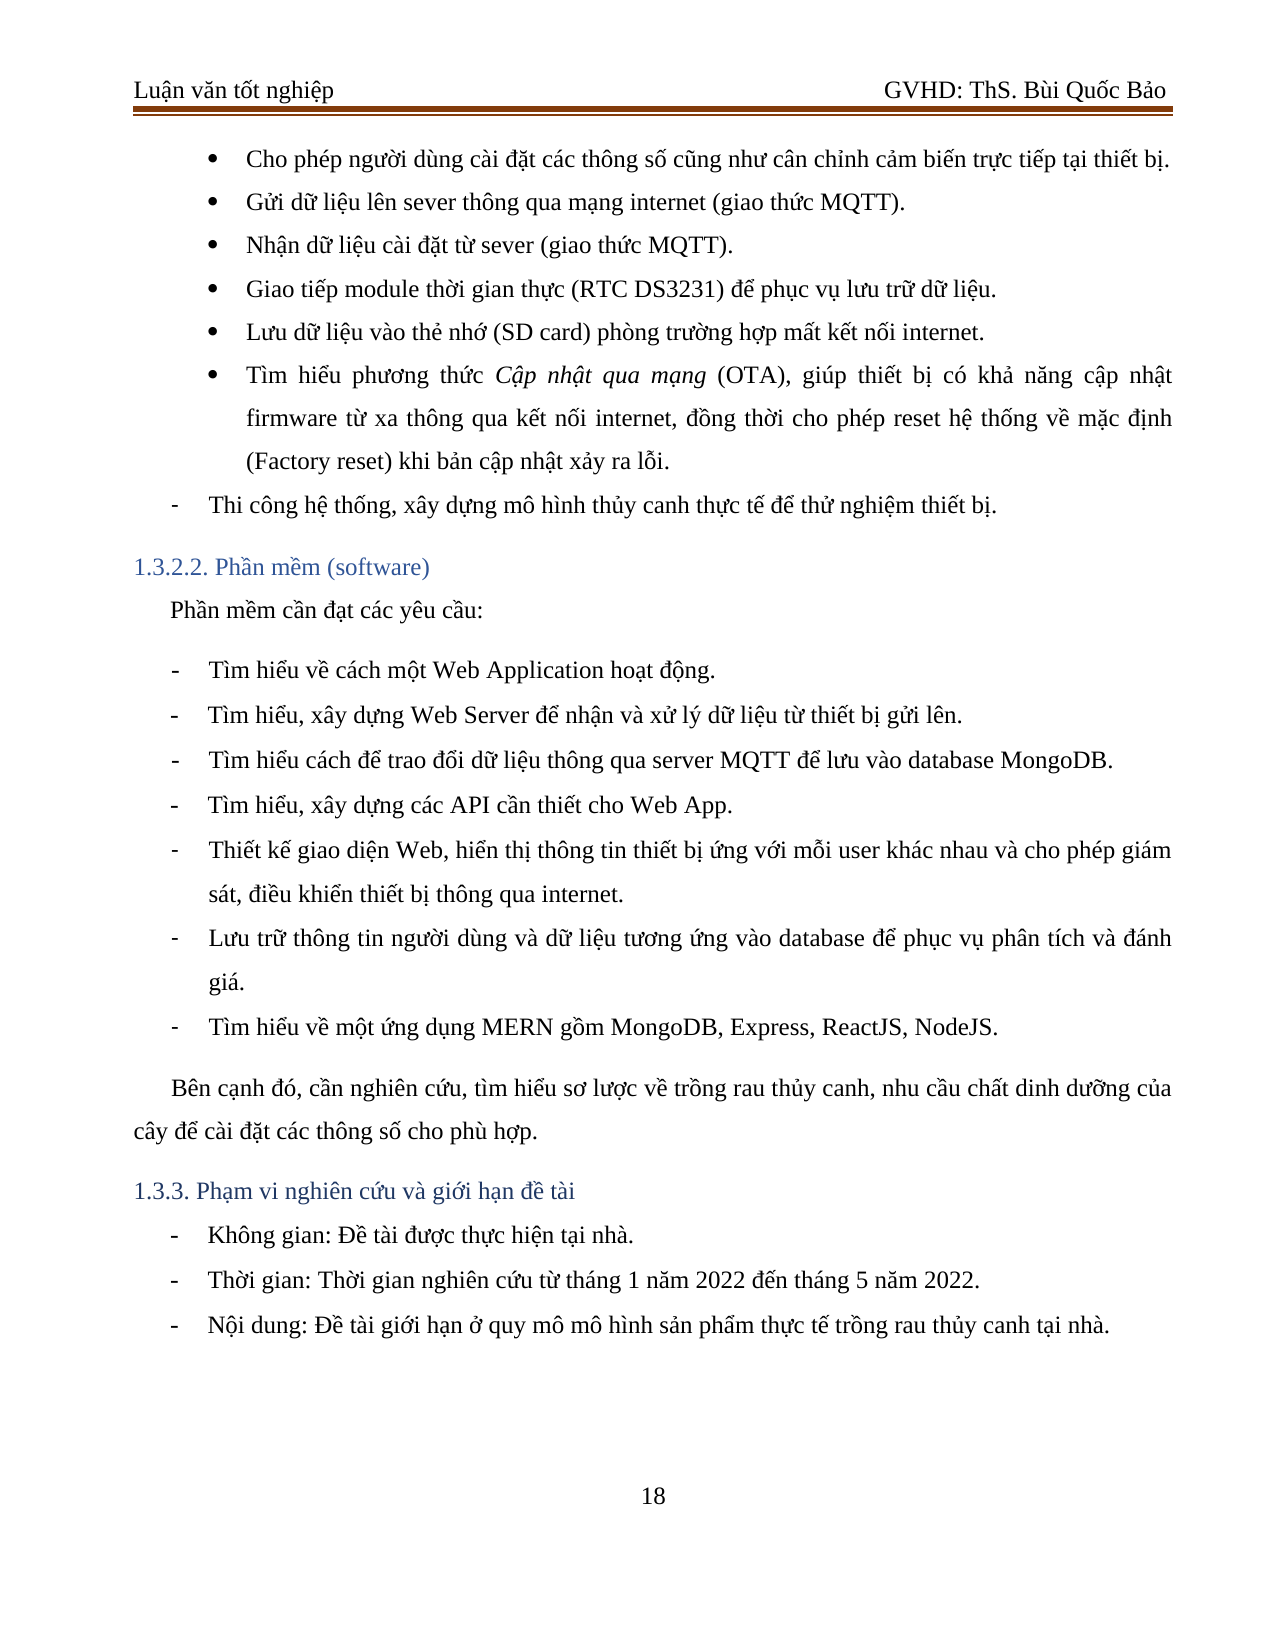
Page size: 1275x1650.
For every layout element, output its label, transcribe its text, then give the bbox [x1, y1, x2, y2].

list Thời gian: Thời gian nghiên cứu từ tháng 1 năm 2022 đến tháng 5 năm 2022. [170, 1264, 1173, 1294]
list Lưu dữ liệu vào thẻ nhớ (SD card) phòng trường hợp mất kết nối internet. [208, 317, 1173, 346]
list Tìm hiểu về cách một Web Application hoạt động. [171, 654, 1173, 684]
list Tìm hiểu cách để trao đổi dữ liệu thông qua server MQTT để lưu vào database MongoDB. [171, 744, 1173, 774]
list Nhận dữ liệu cài đặt từ sever (giao thức MQTT). [208, 231, 1173, 259]
text Phần mềm cần đạt các yêu cầu: [133, 595, 1173, 623]
list Thiết kế giao diện Web, hiển thị thông tin thiết bị ứng với mỗi user khác nhau và cho phép giám sát, điều khiển thiết bị thông qua internet. [171, 834, 1173, 908]
list Tìm hiểu, xây dựng các API cần thiết cho Web App. [170, 789, 1173, 819]
list Thi công hệ thống, xây dựng mô hình thủy canh thực tế để thử nghiệm thiết bị. [171, 489, 1173, 520]
subtitle 1.3.3. Phạm vi nghiên cứu và giới hạn đề tài [133, 1176, 1173, 1205]
list Nội dung: Đề tài giới hạn ở quy mô mô hình sản phẩm thực tế trồng rau thủy canh tại nhà. [170, 1309, 1173, 1339]
list Cho phép người dùng cài đặt các thông số cũng như cân chỉnh cảm biến trực tiếp tại thiết bị. [208, 144, 1173, 173]
list Tìm hiểu về một ứng dụng MERN gồm MongoDB, Express, ReactJS, NodeJS. [171, 1011, 1173, 1041]
list Lưu trữ thông tin người dùng và dữ liệu tương ứng vào database để phục vụ phân tích và đánh giá. [171, 923, 1173, 996]
list Tìm hiểu, xây dựng Web Server để nhận và xử lý dữ liệu từ thiết bị gửi lên. [170, 699, 1173, 729]
text Bên cạnh đó, cần nghiên cứu, tìm hiểu sơ lược về trồng rau thủy canh, nhu cầu chất dinh dưỡng của cây để cài đặt các thông số cho phù hợp. [133, 1073, 1173, 1145]
list Không gian: Đề tài được thực hiện tại nhà. [170, 1219, 1173, 1249]
list Tìm hiểu phương thức Cập nhật qua mạng (OTA), giúp thiết bị có khả năng cập nhật firmware từ xa thông qua kết nối internet, đồng thời cho phép reset hệ thống về mặc định (Factory reset) khi bản cập nhật xảy ra lỗi. [208, 360, 1173, 475]
subtitle 1.3.2.2. Phần mềm (software) [133, 552, 1173, 580]
list Gửi dữ liệu lên sever thông qua mạng internet (giao thức MQTT). [208, 187, 1173, 216]
list Giao tiếp module thời gian thực (RTC DS3231) để phục vụ lưu trữ dữ liệu. [208, 274, 1173, 302]
